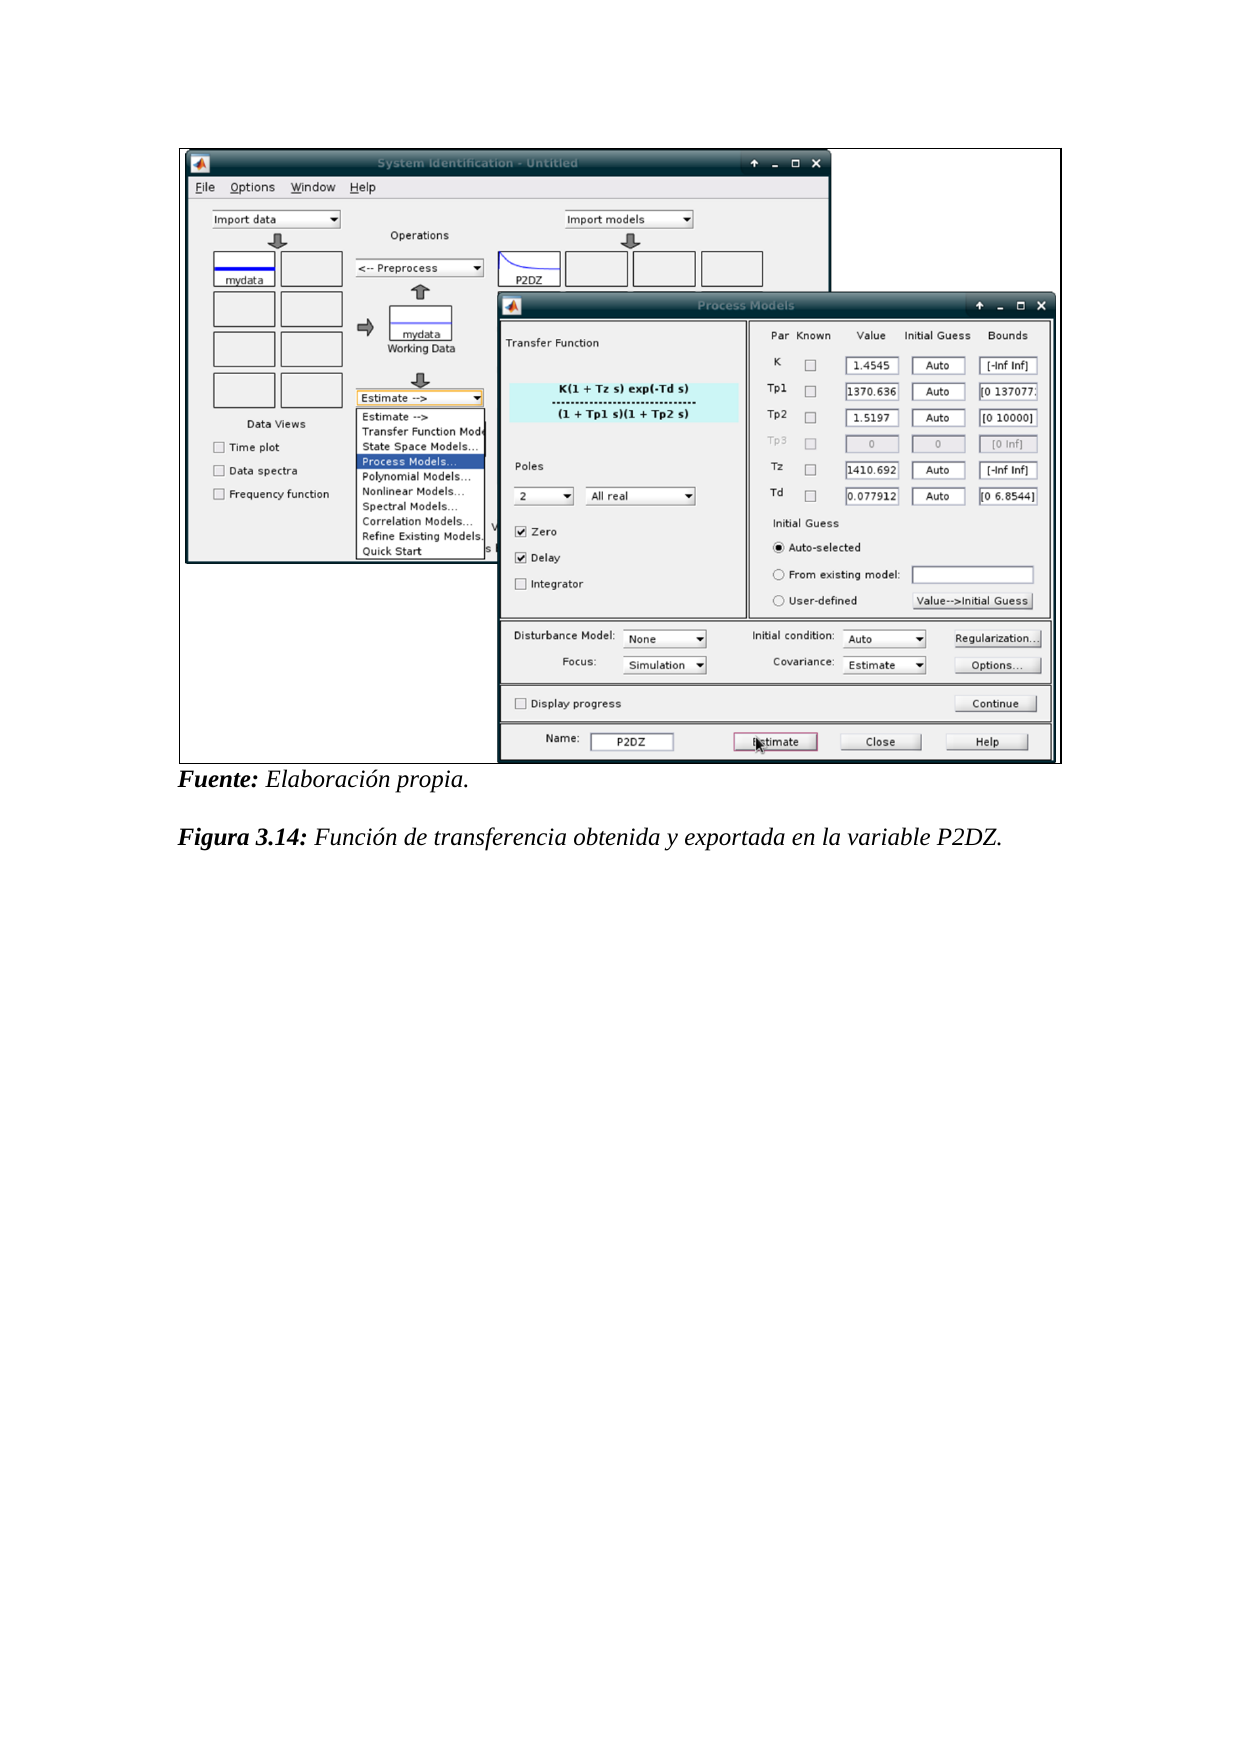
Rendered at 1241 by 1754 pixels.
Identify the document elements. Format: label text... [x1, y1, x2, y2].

picture [185, 149, 1056, 763]
text Figura 3.14: Función de transferencia obtenida y exportada en la variable P2DZ. [177, 822, 1063, 850]
text Fuente: Elaboración propia. [177, 764, 1063, 793]
